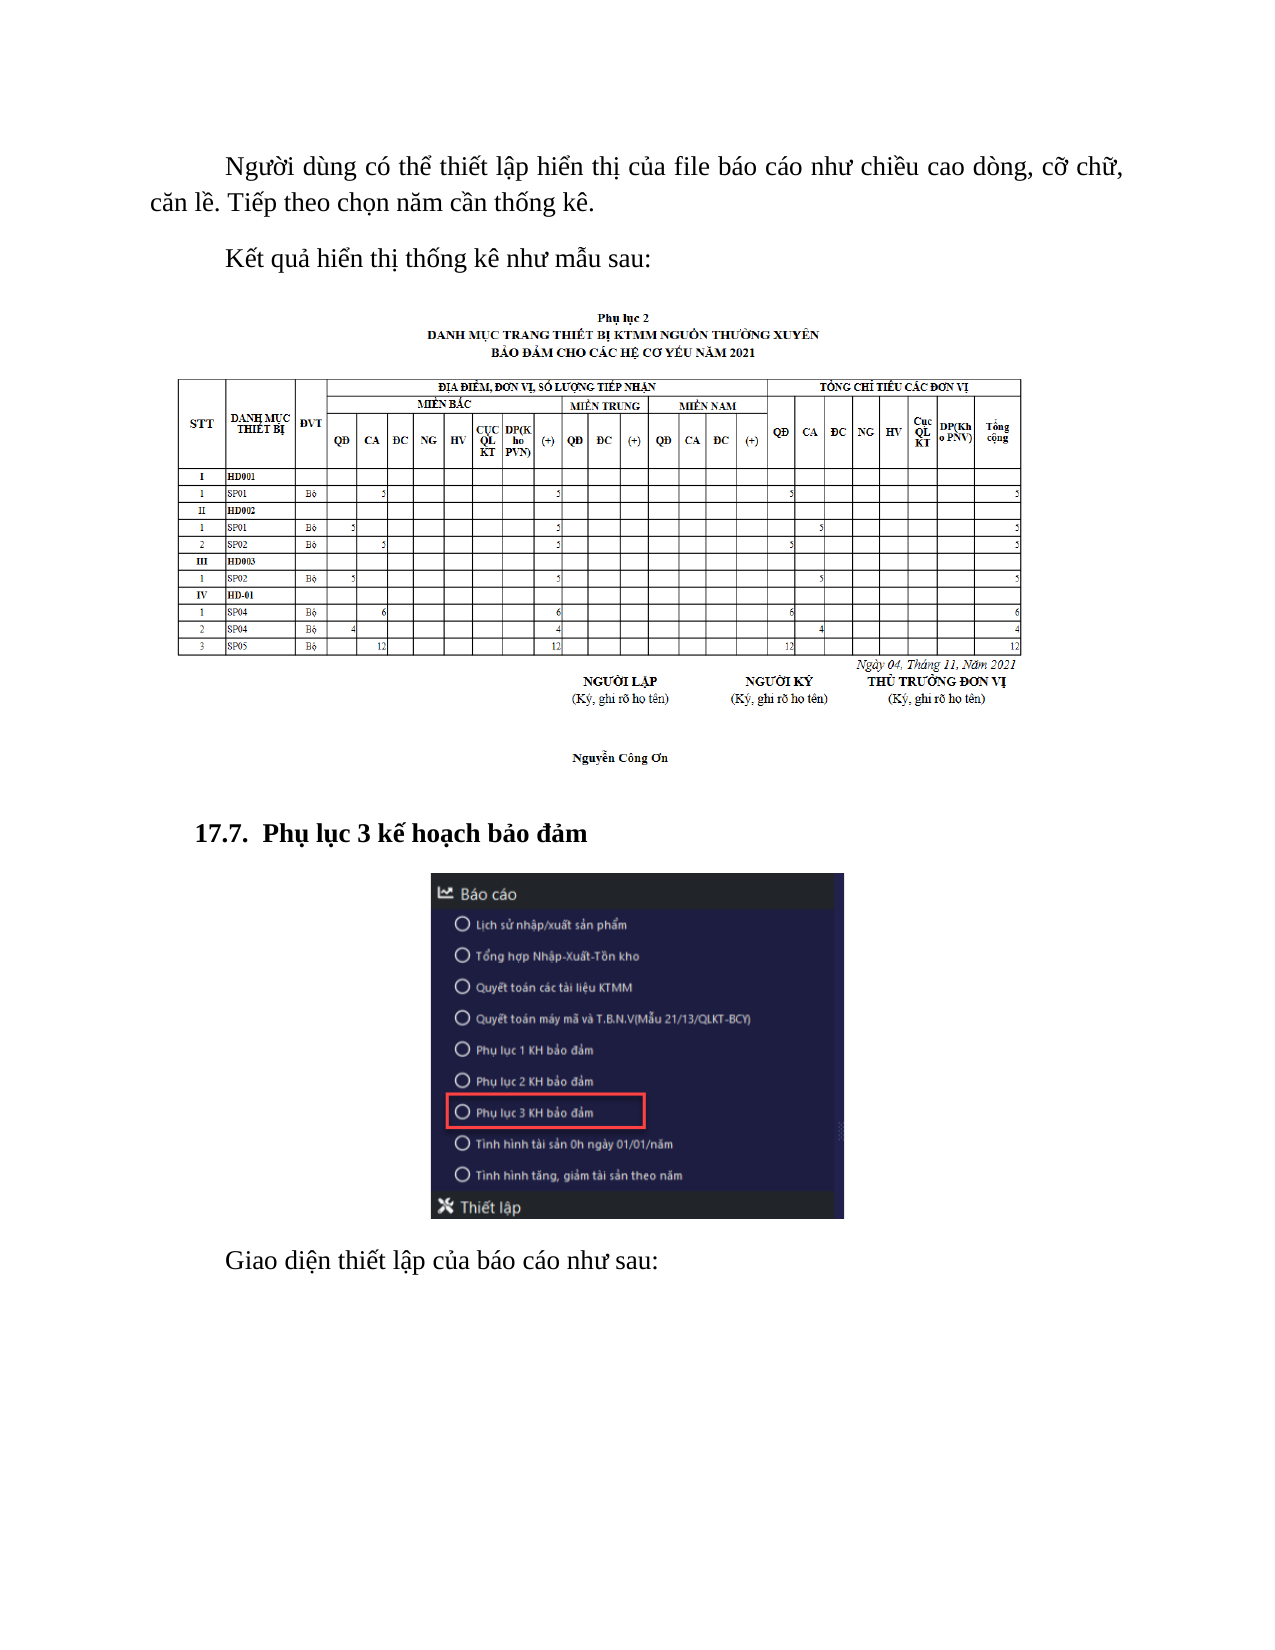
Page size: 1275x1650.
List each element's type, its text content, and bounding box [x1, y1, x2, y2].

text Giao diện thiết lập của báo cáo như sau: [150, 1244, 1125, 1275]
picture [430, 873, 845, 1219]
text Kết quả hiển thị thống kê như mẫu sau: [150, 242, 1125, 273]
picture [150, 298, 1125, 788]
text Người dùng có thể thiết lập hiển thị của file báo cáo như chiều cao dòng, cỡ chữ, căn lề. Tiếp theo chọn năm cần thống kê. [150, 150, 1125, 217]
list Phụ lục 3 kế hoạch bảo đảm [194, 817, 1125, 848]
